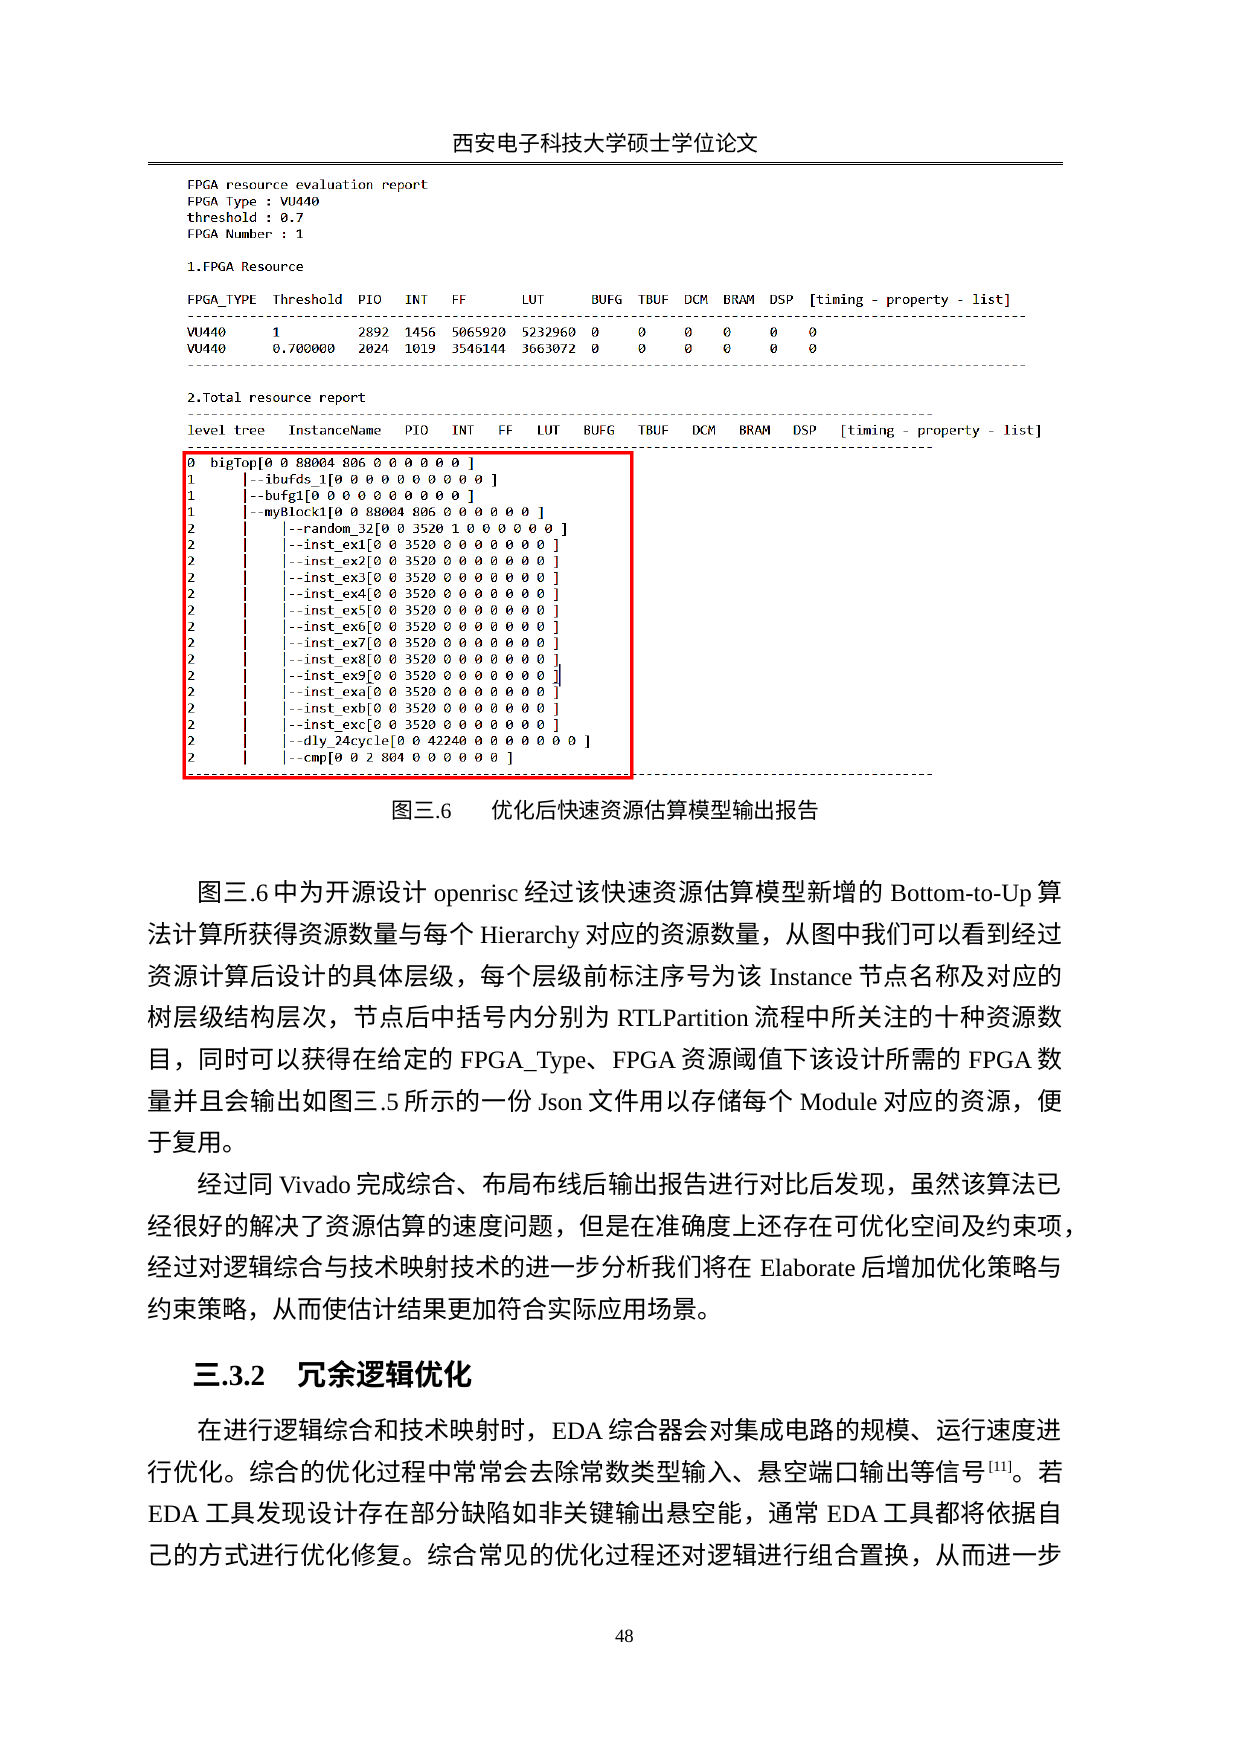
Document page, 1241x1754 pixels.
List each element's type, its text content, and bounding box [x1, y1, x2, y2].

subtitle 冗余逻辑优化 [192, 1352, 1063, 1393]
text 图3.27中为开源设计openrisc经过该快速资源估算模型新增的Bottom-to-Up算法计算所获得资源数量与每个Hierarchy对应的资源数量，从图中我们可以看到经过资源计算后设计的具体层级，每个层级前标注序号为该Instance节点名称及对应的树层级结构层次，节点后中括号内分别为RTLPartition流程中所关注的十种资源数目，同时可以获得在给定的FPGA_Type、FPGA资源阈值下该设计所需的FPGA数量并且会输出如图3.26所示的一份Json文件用以存储每个Module对应的资源，便于复用。 [148, 868, 1063, 1160]
picture [180, 177, 1055, 785]
text 经过同Vivado完成综合、布局布线后输出报告进行对比后发现，虽然该算法已经很好的解决了资源估算的速度问题，但是在准确度上还存在可优化空间及约束项，经过对逻辑综合与技术映射技术的进一步分析我们将在Elaborate后增加优化策略与约束策略，从而使估计结果更加符合实际应用场景。 [148, 1160, 1063, 1327]
text 优化后快速资源估算模型输出报告 [148, 785, 1063, 827]
